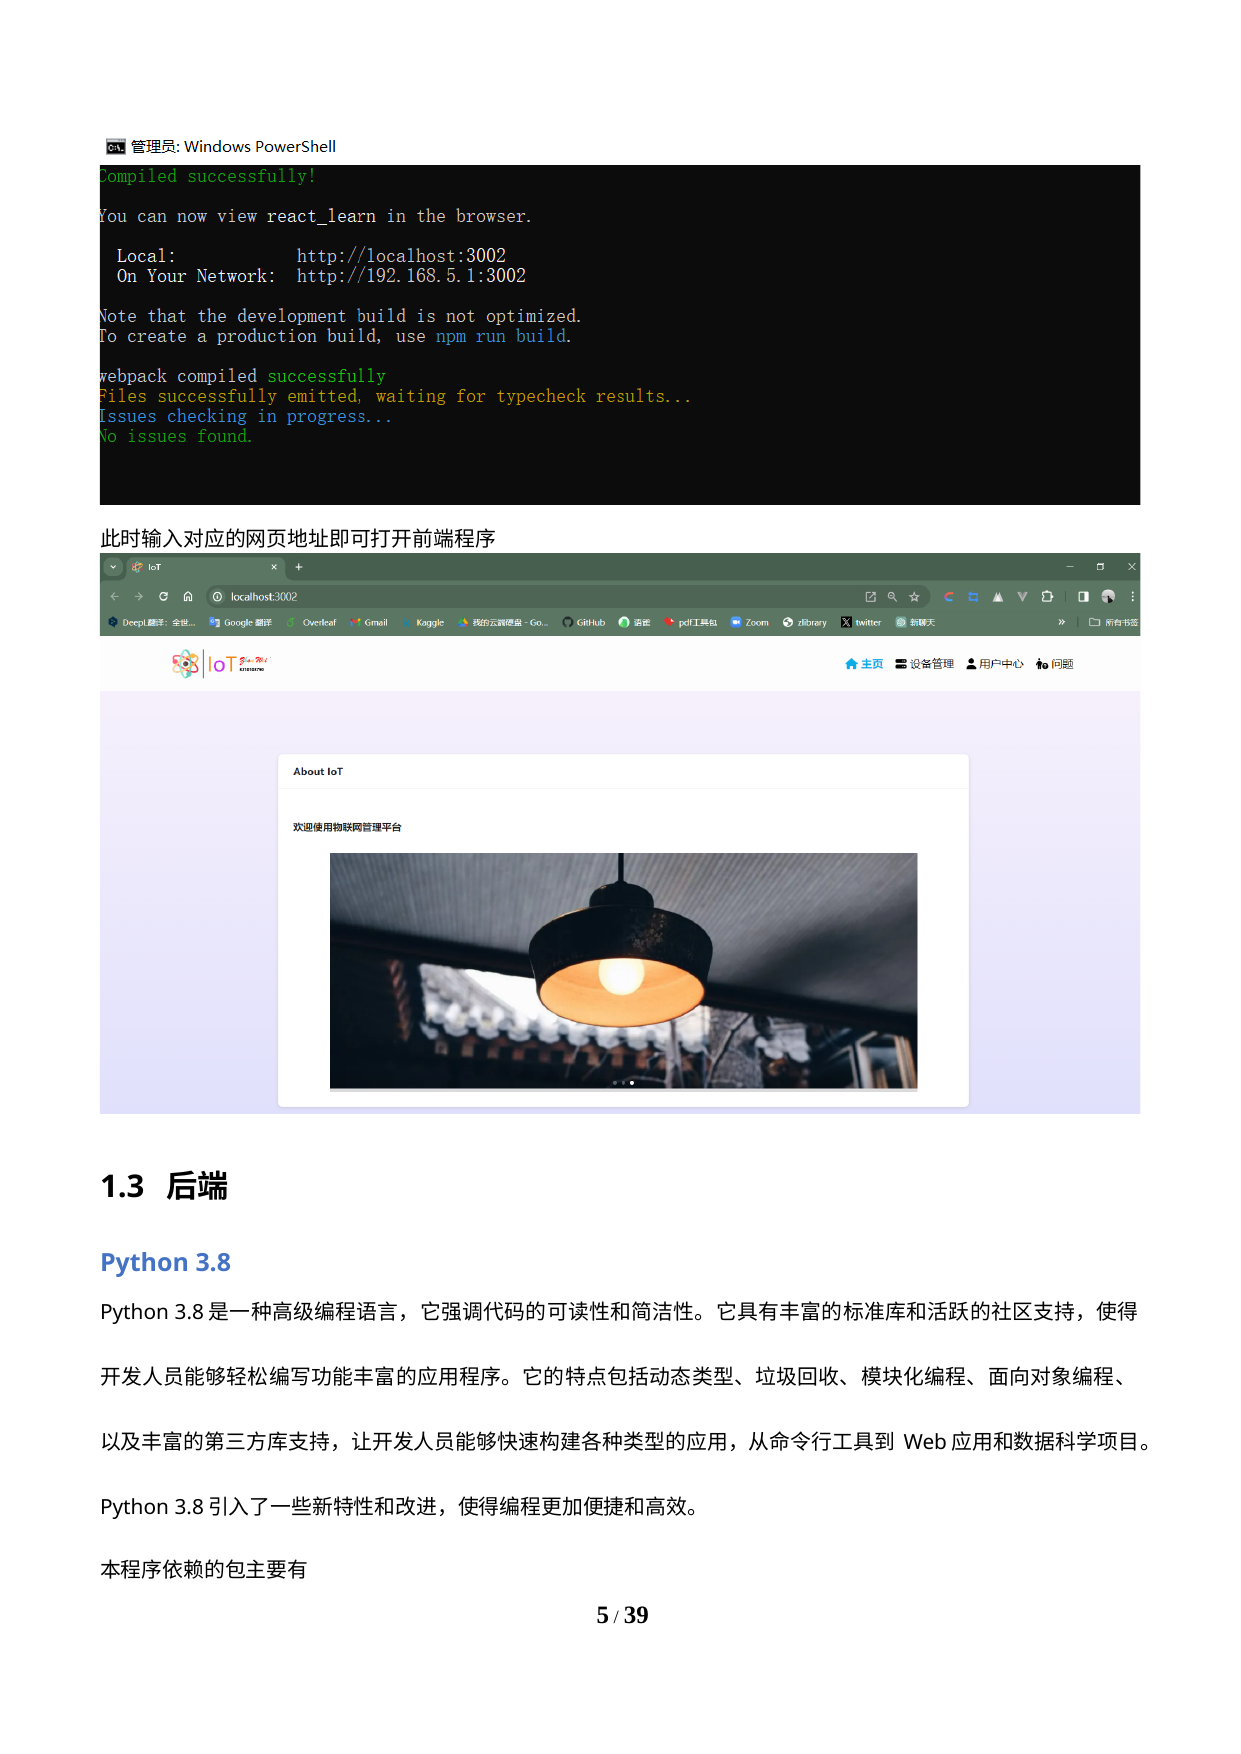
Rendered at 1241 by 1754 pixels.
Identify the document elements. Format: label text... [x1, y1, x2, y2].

text Python 3.8是一种高级编程语言，它强调代码的可读性和简洁性。它具有丰富的标准库和活跃的社区支持，使得开发人员能够轻松编写功能丰富的应用程序。它的特点包括动态类型、垃圾回收、模块化编程、面向对象编程、以及丰富的第三方库支持，让开发人员能够快速构建各种类型的应用，从命令行工具到Web应用和数据科学项目。Python 3.8引入了一些新特性和改进，使得编程更加便捷和高效。 [100, 1294, 1140, 1521]
text 本程序依赖的包主要有 [100, 1552, 1140, 1584]
picture [99, 553, 1141, 1114]
picture [99, 131, 1141, 505]
text Python 3.8 [100, 1229, 1140, 1294]
subtitle 后端 [100, 1151, 1140, 1216]
text 此时输入对应的网页地址即可打开前端程序 [100, 521, 1140, 553]
